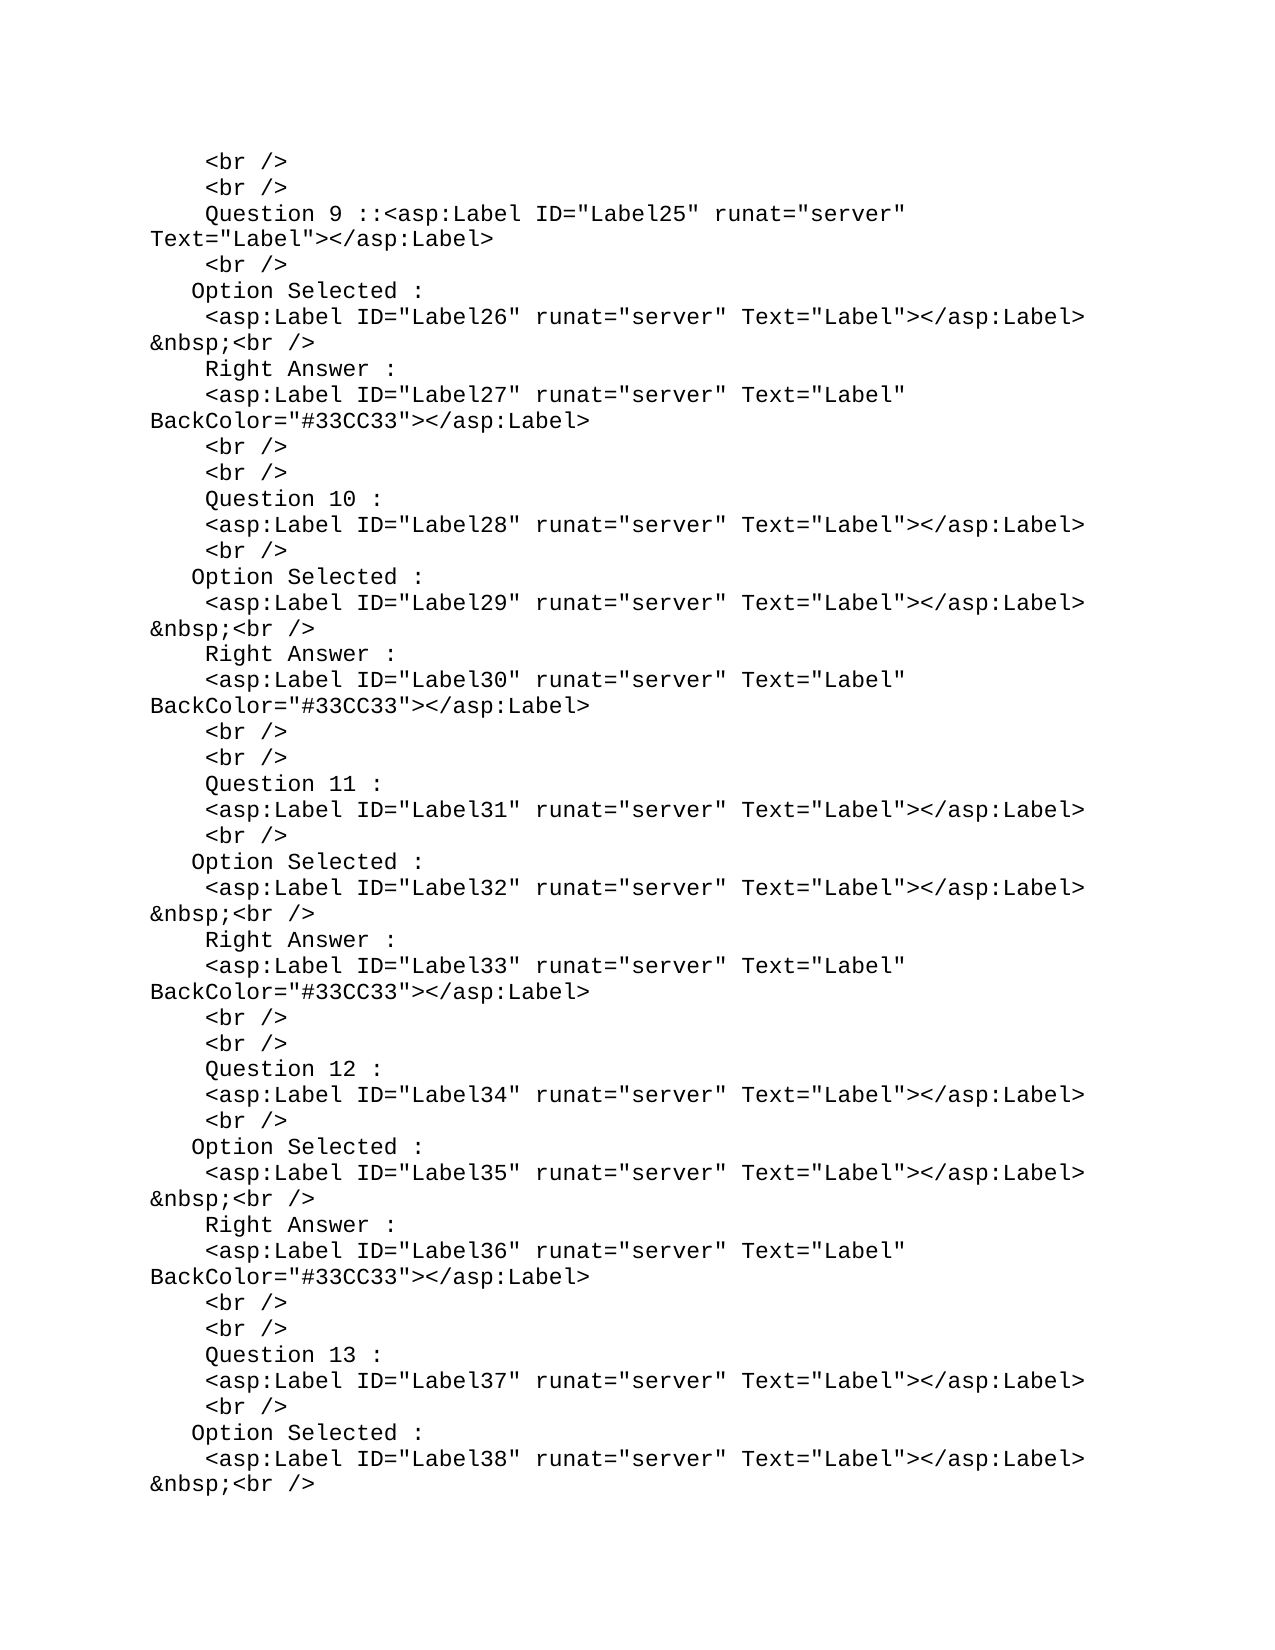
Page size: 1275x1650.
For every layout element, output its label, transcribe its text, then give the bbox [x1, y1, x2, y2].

text <asp:Label ID="Label37" runat="server" Text="Label"></asp:Label> [150, 1369, 1125, 1395]
text <br /> [150, 721, 1125, 747]
text &nbsp;<br /> [150, 902, 1125, 928]
text <asp:Label ID="Label34" runat="server" Text="Label"></asp:Label> [150, 1084, 1125, 1110]
text <asp:Label ID="Label31" runat="server" Text="Label"></asp:Label> [150, 798, 1125, 824]
text Option Selected : [150, 280, 1125, 306]
text Right Answer : [150, 643, 1125, 669]
text Question 12 : [150, 1058, 1125, 1084]
text <br /> [150, 150, 1125, 176]
text <br /> [150, 461, 1125, 487]
text <br /> [150, 1317, 1125, 1343]
text Question 13 : [150, 1343, 1125, 1369]
text <asp:Label ID="Label36" runat="server" Text="Label" BackColor="#33CC33"></asp:Label> [150, 1239, 1125, 1291]
text <br /> [150, 539, 1125, 565]
text Question 9 ::<asp:Label ID="Label25" runat="server" Text="Label"></asp:Label> [150, 202, 1125, 254]
text &nbsp;<br /> [150, 1187, 1125, 1213]
text <asp:Label ID="Label29" runat="server" Text="Label"></asp:Label> [150, 591, 1125, 617]
text <asp:Label ID="Label27" runat="server" Text="Label" BackColor="#33CC33"></asp:Label> [150, 383, 1125, 435]
text Option Selected : [150, 1421, 1125, 1447]
text &nbsp;<br /> [150, 1473, 1125, 1499]
text <asp:Label ID="Label28" runat="server" Text="Label"></asp:Label> [150, 513, 1125, 539]
text &nbsp;<br /> [150, 332, 1125, 357]
text <asp:Label ID="Label33" runat="server" Text="Label" BackColor="#33CC33"></asp:Label> [150, 954, 1125, 1006]
text Right Answer : [150, 357, 1125, 383]
text <br /> [150, 1006, 1125, 1032]
text Option Selected : [150, 565, 1125, 591]
text <br /> [150, 254, 1125, 280]
text &nbsp;<br /> [150, 617, 1125, 643]
text <br /> [150, 747, 1125, 772]
text Question 11 : [150, 772, 1125, 798]
text <br /> [150, 435, 1125, 461]
text <br /> [150, 1032, 1125, 1058]
text Question 10 : [150, 487, 1125, 513]
text <asp:Label ID="Label32" runat="server" Text="Label"></asp:Label> [150, 876, 1125, 902]
text Option Selected : [150, 850, 1125, 876]
text Option Selected : [150, 1136, 1125, 1162]
text Right Answer : [150, 1213, 1125, 1239]
text <asp:Label ID="Label35" runat="server" Text="Label"></asp:Label> [150, 1162, 1125, 1187]
text Right Answer : [150, 928, 1125, 954]
text <br /> [150, 176, 1125, 202]
text <asp:Label ID="Label26" runat="server" Text="Label"></asp:Label> [150, 306, 1125, 332]
text <br /> [150, 1110, 1125, 1136]
text <asp:Label ID="Label38" runat="server" Text="Label"></asp:Label> [150, 1447, 1125, 1473]
text <br /> [150, 1395, 1125, 1421]
text <br /> [150, 824, 1125, 850]
text <asp:Label ID="Label30" runat="server" Text="Label" BackColor="#33CC33"></asp:Label> [150, 669, 1125, 721]
text <br /> [150, 1291, 1125, 1317]
